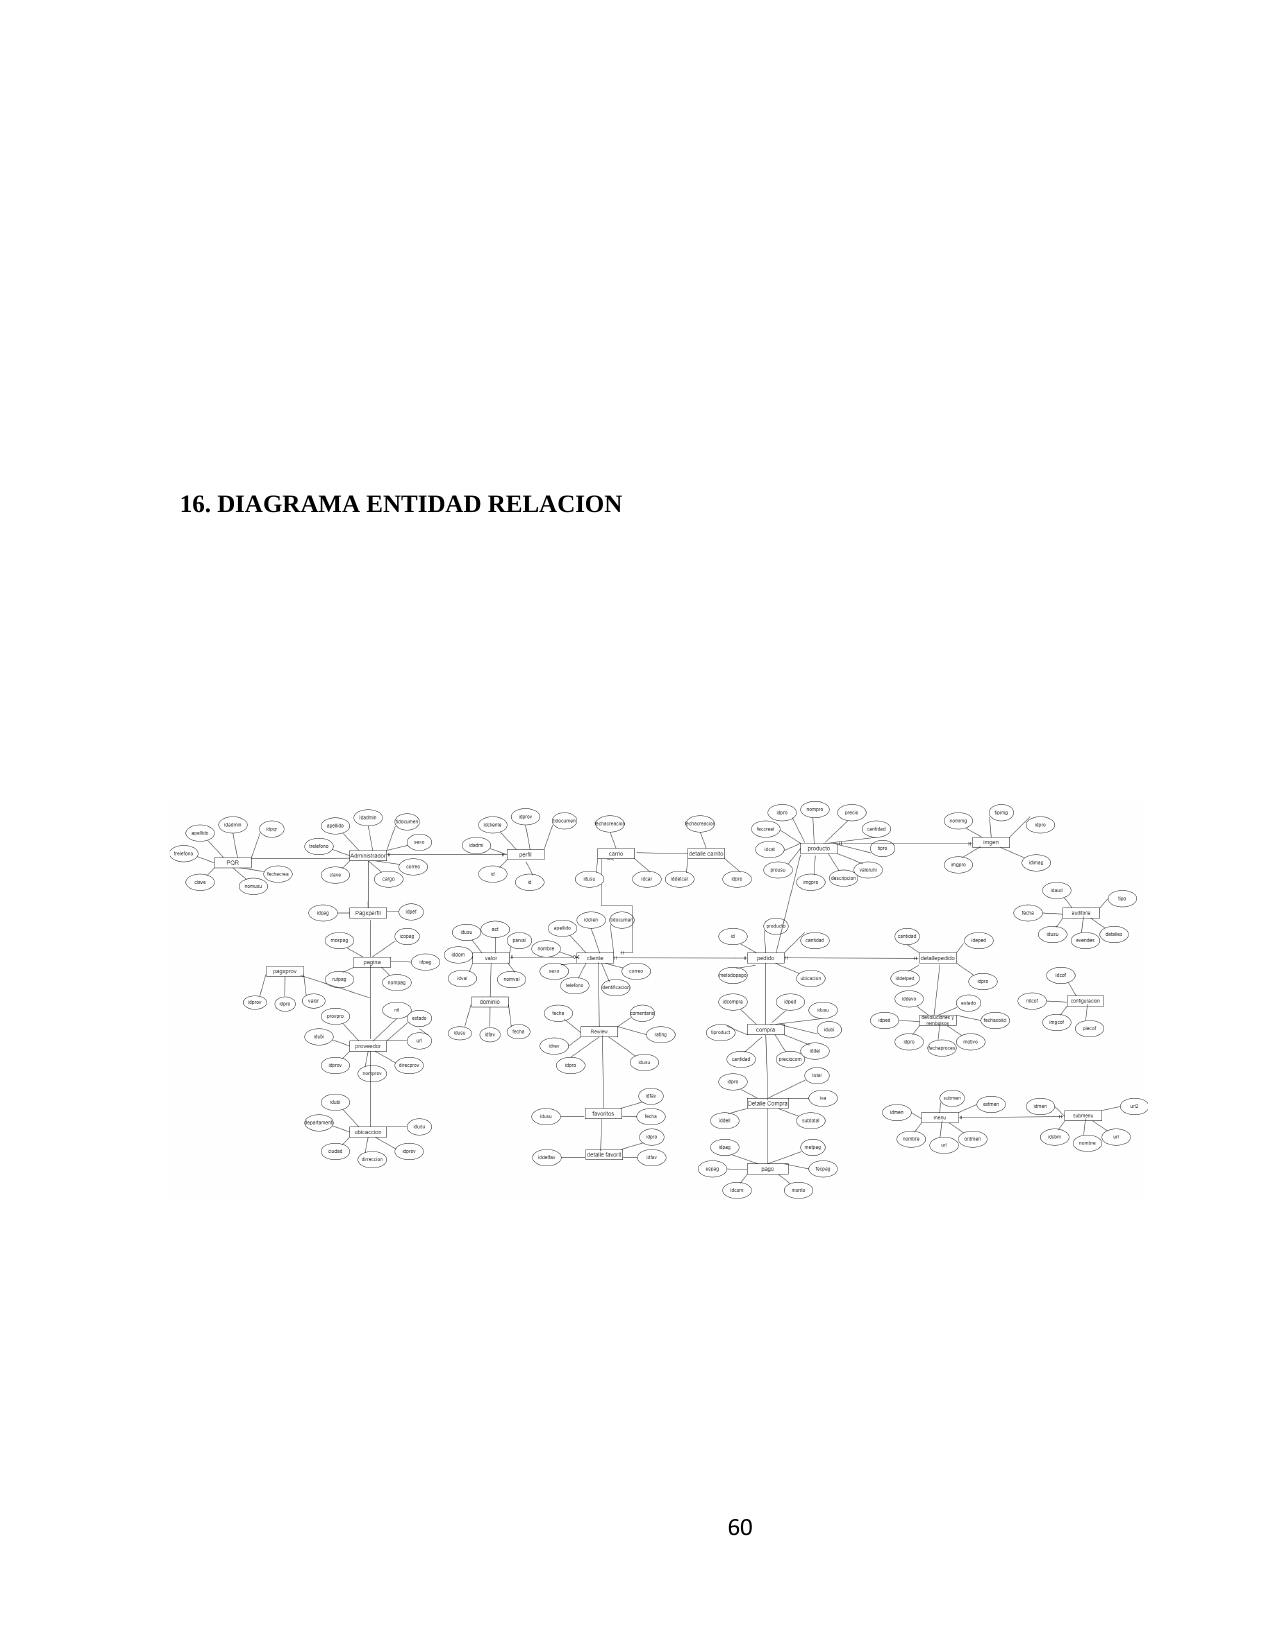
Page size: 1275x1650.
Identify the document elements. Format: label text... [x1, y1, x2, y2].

subtitle DIAGRAMA ENTIDAD RELACION [179, 489, 1125, 518]
